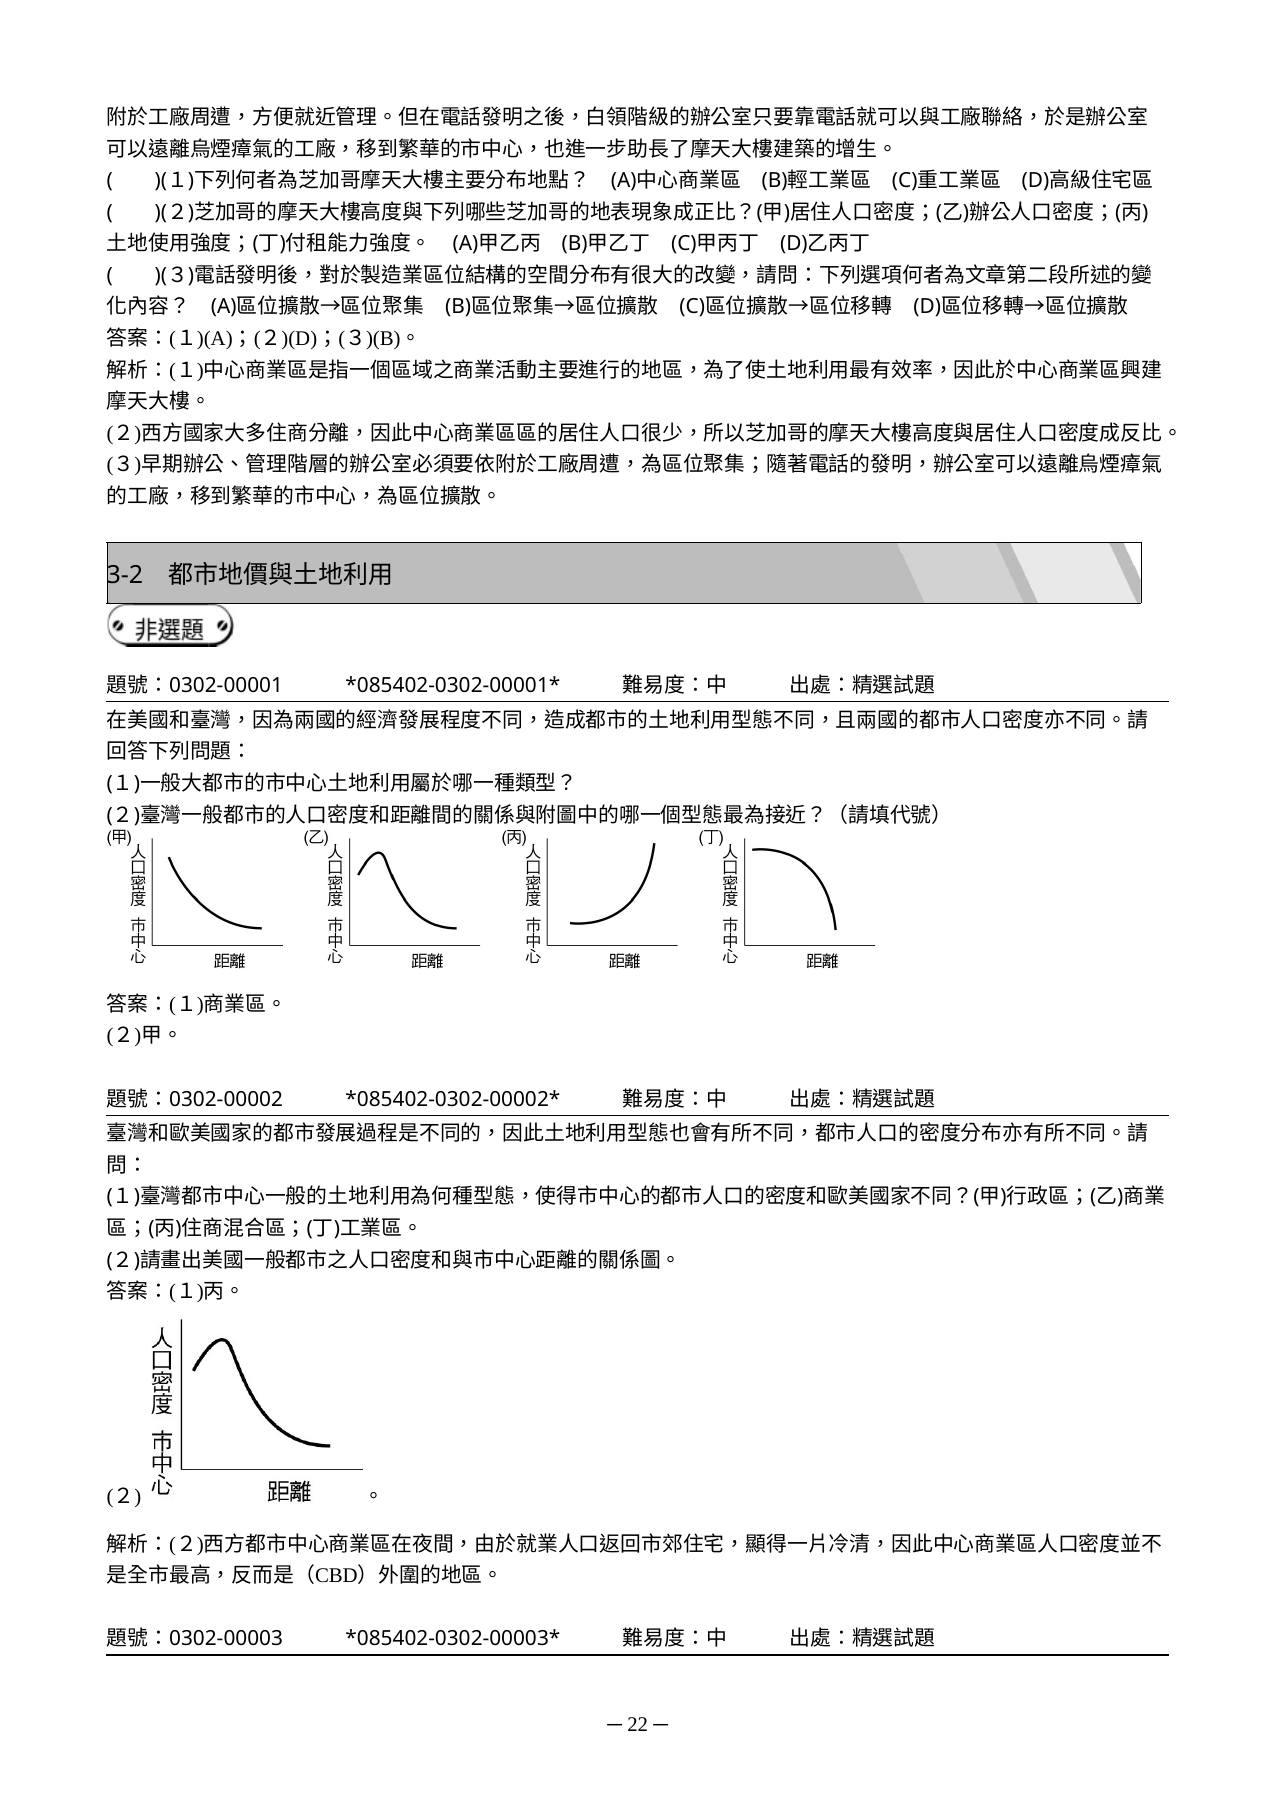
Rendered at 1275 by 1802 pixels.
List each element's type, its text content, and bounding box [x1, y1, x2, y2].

picture [698, 828, 876, 970]
picture [501, 828, 678, 970]
text 題號：0302-00001 *085402-0302-00001* 難易度：中 出處：精選試題 [106, 668, 1169, 701]
picture [141, 1305, 363, 1504]
text 題號：0302-00003 *085402-0302-00003* 難易度：中 出處：精選試題 [106, 1621, 1169, 1654]
text 解析：(２)西方都市中心商業區在夜間，由於就業人口返回市郊住宅，顯得一片冷清，因此中心商業區人口密度並不是全市最高，反而是（CBD）外圍的地區。 [106, 1526, 1169, 1589]
text 臺灣和歐美國家的都市發展過程是不同的，因此土地利用型態也會有所不同，都市人口的密度分布亦有所不同。請問： (１)臺灣都市中心一般的土地利用為何種型態，使得市中心的都市人口的密度和歐美國家不同？(甲)行政區；(乙)商業區；(丙)住商混合區；(丁)工業區。 (２)請畫出美國一般都市之人口密度和與市中心距離的關係圖。 [106, 1116, 1169, 1274]
text 解析：(１)中心商業區是指一個區域之商業活動主要進行的地區，為了使土地利用最有效率，因此於中心商業區興建摩天大樓。 (２)西方國家大多住商分離，因此中心商業區區的居住人口很少，所以芝加哥的摩天大樓高度與居住人口密度成反比。 (３)早期辦公、管理階層的辦公室必須要依附於工廠周遭，為區位聚集；隨著電話的發明，辦公室可以遠離烏煙瘴氣的工廠，移到繁華的市中心，為區位擴散。 [106, 352, 1169, 510]
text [106, 100, 1169, 321]
text 答案：(１)丙。 (２)。 [106, 1274, 1169, 1526]
text 答案：(１)商業區。 (２)甲。 [106, 987, 1169, 1050]
text 3-2 都市地價與土地利用 [106, 542, 1169, 605]
picture [303, 828, 481, 970]
text 答案：(１)(A)；(２)(D)；(３)(B)。 [106, 321, 1169, 352]
picture [106, 828, 283, 970]
text 題號：0302-00002 *085402-0302-00002* 難易度：中 出處：精選試題 [106, 1081, 1169, 1115]
